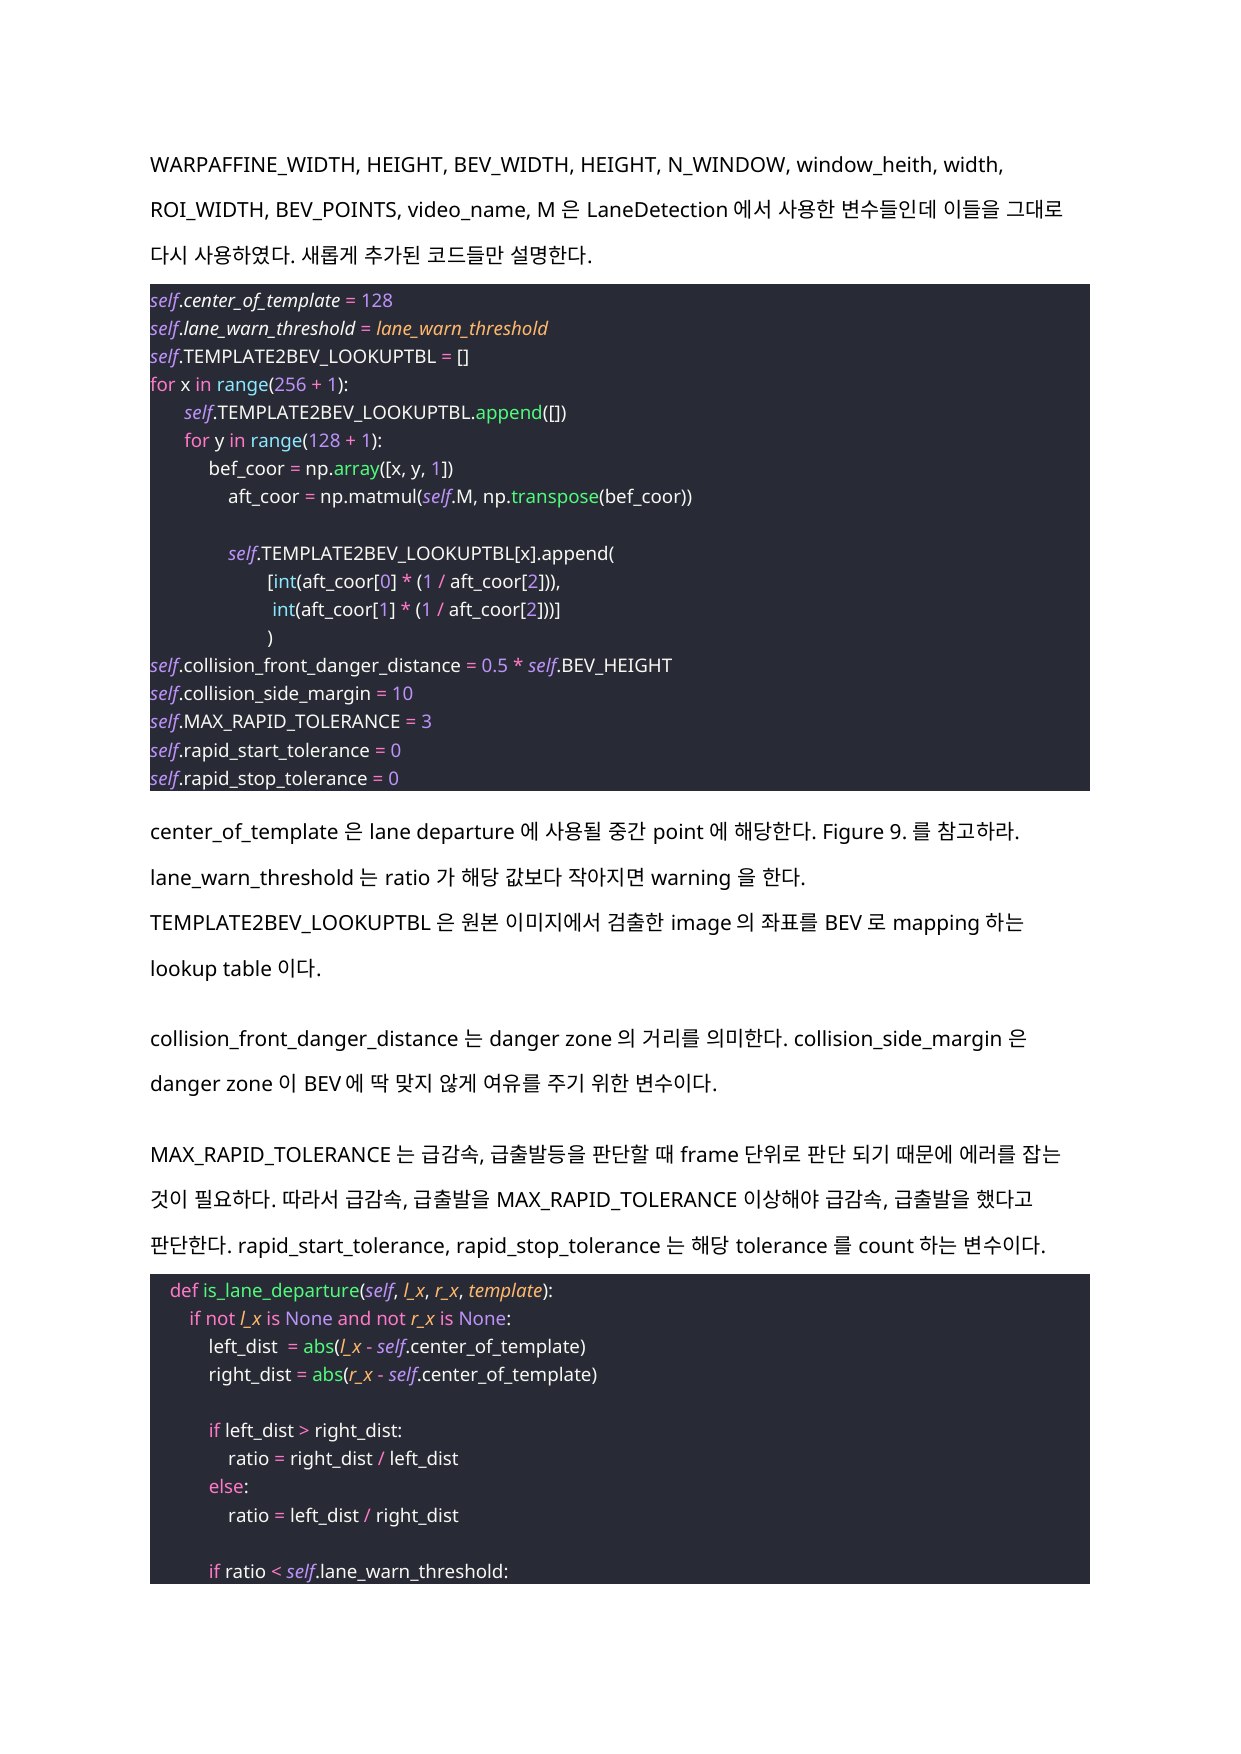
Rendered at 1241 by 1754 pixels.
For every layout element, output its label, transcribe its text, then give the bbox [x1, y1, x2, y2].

text bef_coor = np.array([x, y, 1]) [150, 453, 1090, 481]
text ratio = left_dist / right_dist [150, 1499, 1090, 1527]
text for x in range(256 + 1): [150, 369, 1090, 397]
text else: [150, 1471, 1090, 1499]
text aft_coor = np.matmul(self.M, np.transpose(bef_coor)) [150, 481, 1090, 509]
text ratio = right_dist / left_dist [150, 1443, 1090, 1471]
text def is_lane_departure(self, l_x, r_x, template): [150, 1274, 1090, 1302]
text self.TEMPLATE2BEV_LOOKUPTBL = [] [150, 341, 1090, 369]
text left_dist = abs(l_x - self.center_of_template) [150, 1331, 1090, 1359]
text self.TEMPLATE2BEV_LOOKUPTBL.append([]) [150, 397, 1090, 425]
text self.lane_warn_threshold = lane_warn_threshold [150, 312, 1090, 341]
text if not l_x is None and not r_x is None: [150, 1302, 1090, 1331]
text MAX_RAPID_TOLERANCE 는 급감속, 급출발등을 판단할 때 frame 단위로 판단 되기 때문에 에러를 잡는 것이 필요하다. 따라서 급감속, 급출발을 MAX_RAPID_TOLERANCE 이상해야 급감속, 급출발을 했다고 판단한다. rapid_start_tolerance, rapid_stop_tolerance 는 해당 tolerance 를 count 하는 변수이다. [150, 1138, 1090, 1259]
text if left_dist > right_dist: [150, 1415, 1090, 1443]
text self.collision_front_danger_distance = 0.5 * self.BEV_HEIGHT [150, 650, 1090, 678]
text ) [150, 622, 1090, 650]
text [int(aft_coor[0] * (1 / aft_coor[2])), [150, 566, 1090, 594]
text WARPAFFINE_WIDTH, HEIGHT, BEV_WIDTH, HEIGHT, N_WINDOW, window_heith, width, ROI_WIDTH, BEV_POINTS, video_name, M 은 LaneDetection 에서 사용한 변수들인데 이들을 그대로 다시 사용하였다. 새롭게 추가된 코드들만 설명한다. [150, 150, 1090, 269]
text right_dist = abs(r_x - self.center_of_template) [150, 1359, 1090, 1387]
text self.TEMPLATE2BEV_LOOKUPTBL[x].append( [150, 537, 1090, 566]
text for y in range(128 + 1): [150, 425, 1090, 453]
text self.collision_side_margin = 10 [150, 678, 1090, 706]
text int(aft_coor[1] * (1 / aft_coor[2]))] [150, 594, 1090, 622]
text collision_front_danger_distance 는 danger zone 의 거리를 의미한다. collision_side_margin 은 danger zone 이 BEV에 딱 맞지 않게 여유를 주기 위한 변수이다. [150, 1022, 1090, 1098]
text self.MAX_RAPID_TOLERANCE = 3 [150, 706, 1090, 734]
text if ratio < self.lane_warn_threshold: [150, 1556, 1090, 1584]
text self.rapid_stop_tolerance = 0 [150, 762, 1090, 791]
text self.center_of_template = 128 [150, 284, 1090, 312]
text self.rapid_start_tolerance = 0 [150, 734, 1090, 762]
text center_of_template 은 lane departure 에 사용될 중간 point 에 해당한다. Figure 9. 를 참고하라. lane_warn_threshold 는 ratio 가 해당 값보다 작아지면 warning 을 한다. TEMPLATE2BEV_LOOKUPTBL 은 원본 이미지에서 검출한 image의 좌표를 BEV 로 mapping 하는 lookup table 이다. [150, 816, 1090, 982]
